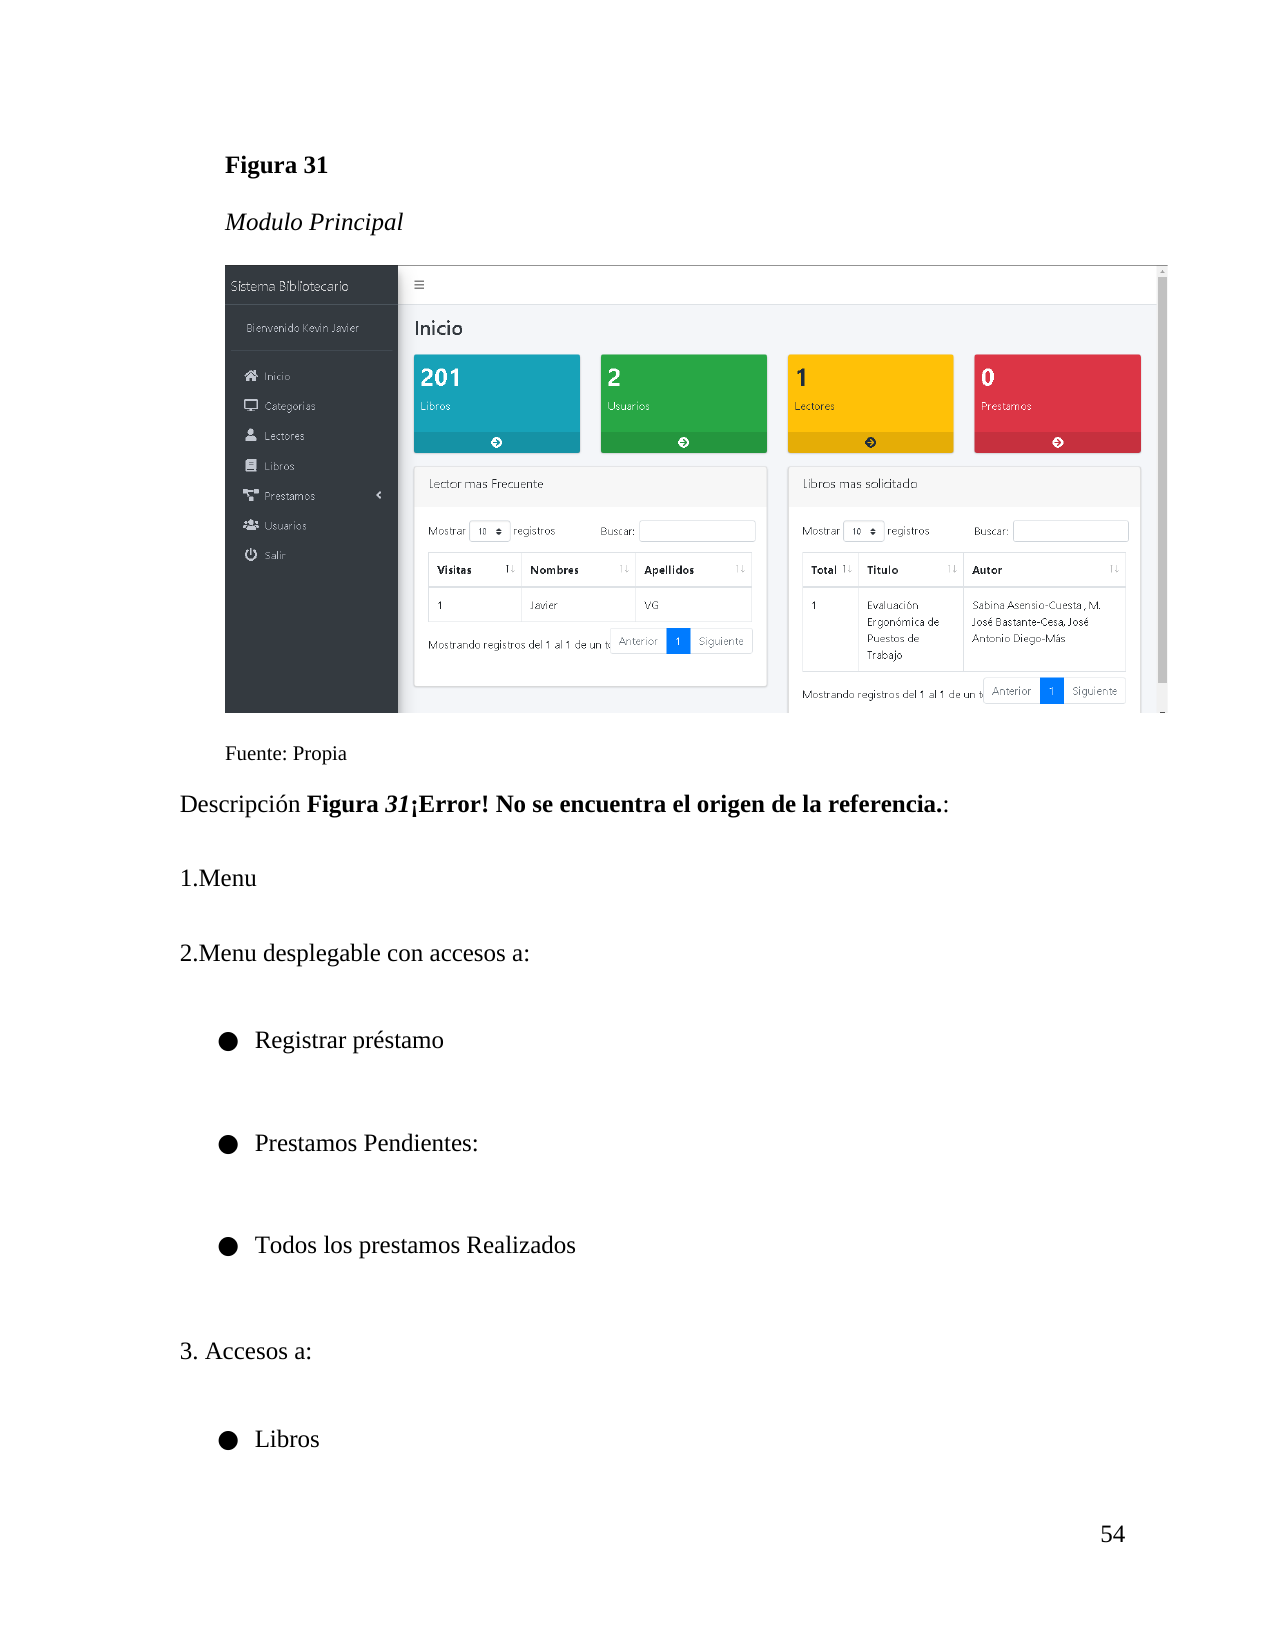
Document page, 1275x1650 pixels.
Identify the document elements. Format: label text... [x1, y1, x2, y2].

text 3. Accesos a: [150, 1336, 1125, 1365]
text 1.Menu [150, 863, 1125, 892]
text Descripción Figura 31¡Error! No se encuentra el origen de la referencia.: [150, 789, 1125, 818]
list Registrar préstamo [217, 1012, 1125, 1063]
list Prestamos Pendientes: [217, 1114, 1125, 1166]
text Fuente: Propia [225, 741, 1125, 765]
picture [225, 265, 1168, 713]
list Libros [217, 1410, 1125, 1461]
list Todos los prestamos Realizados [217, 1217, 1125, 1268]
text 2.Menu desplegable con accesos a: [150, 938, 1125, 966]
text Figura 31 Modulo Principal [225, 150, 1125, 236]
